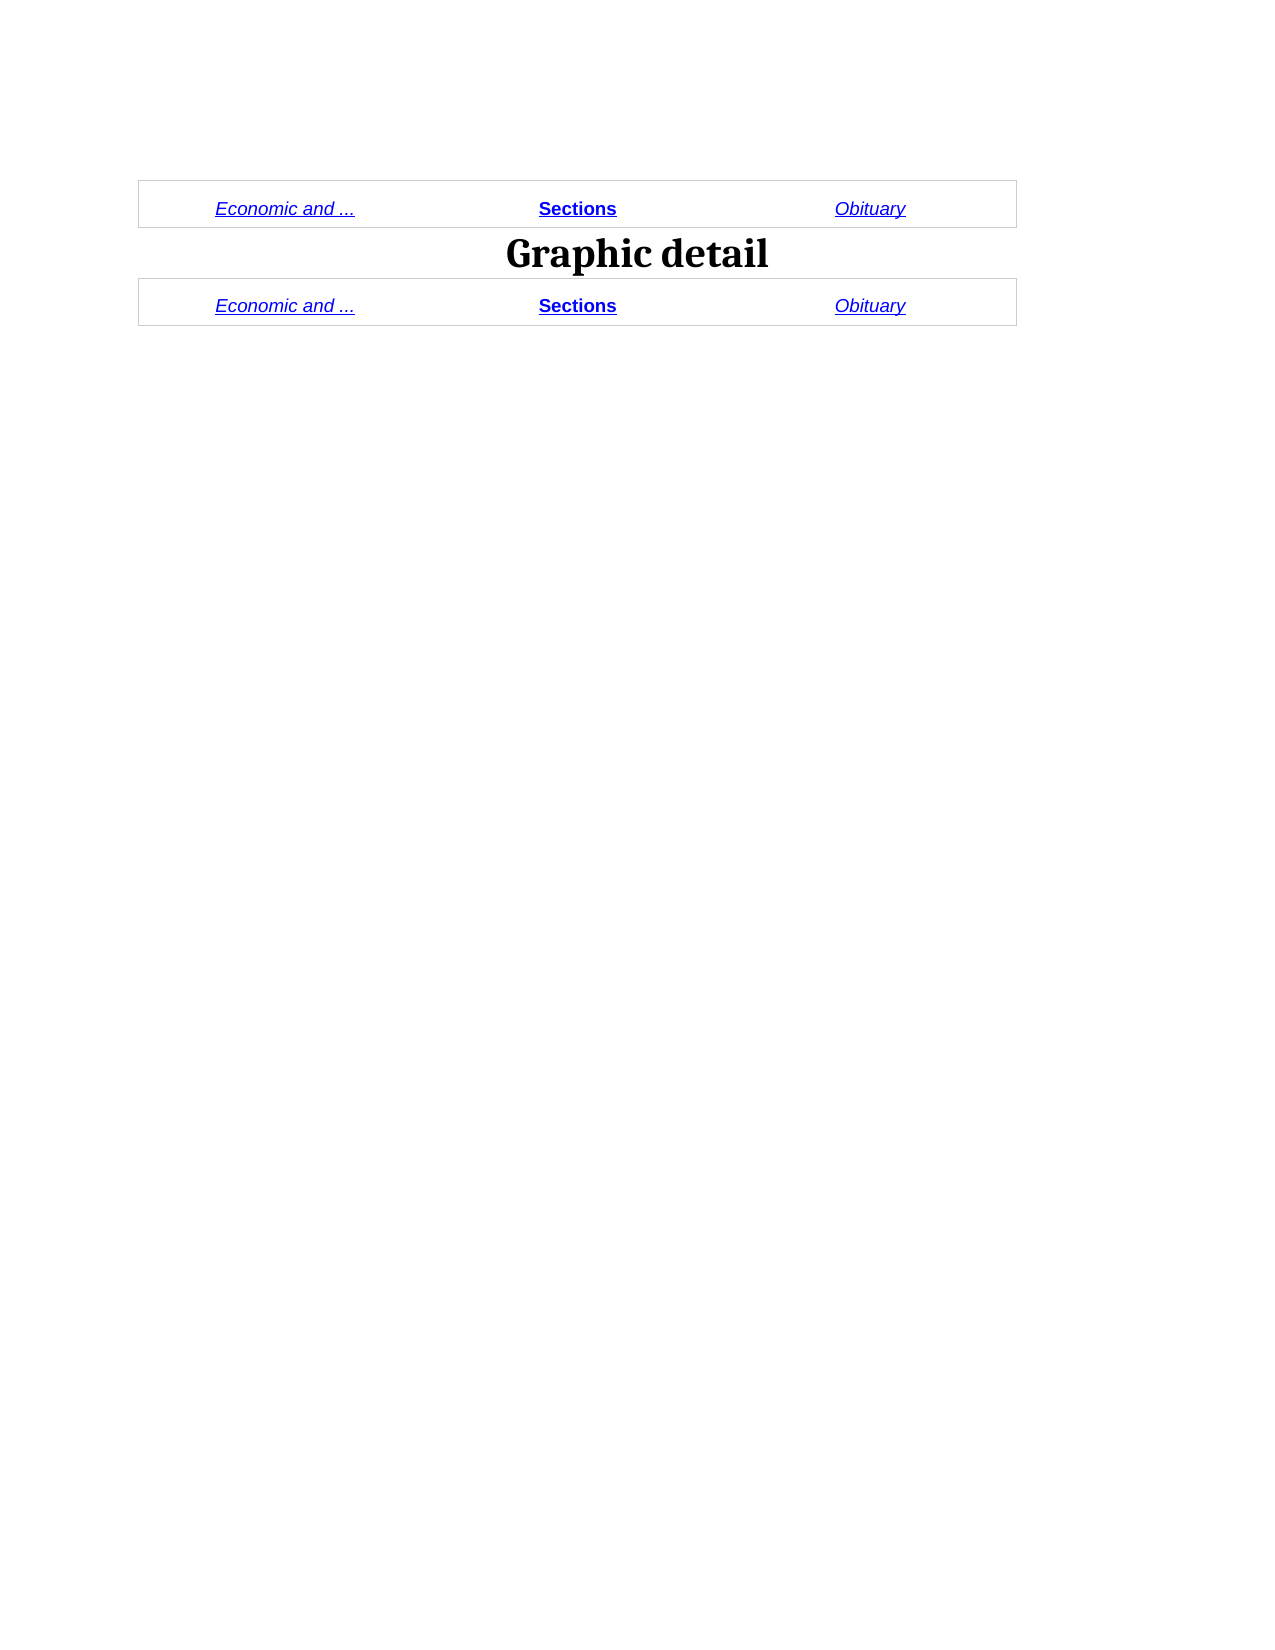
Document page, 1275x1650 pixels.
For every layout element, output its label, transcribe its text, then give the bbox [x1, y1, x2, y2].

table_header Sections [431, 279, 724, 325]
text Graphic detail [150, 228, 1125, 278]
table_header Sections [431, 181, 724, 227]
table_header Obituary [724, 279, 1016, 325]
table_header Economic and ... [139, 181, 431, 227]
table_header Economic and ... [139, 279, 431, 325]
table_header Obituary [724, 181, 1016, 227]
